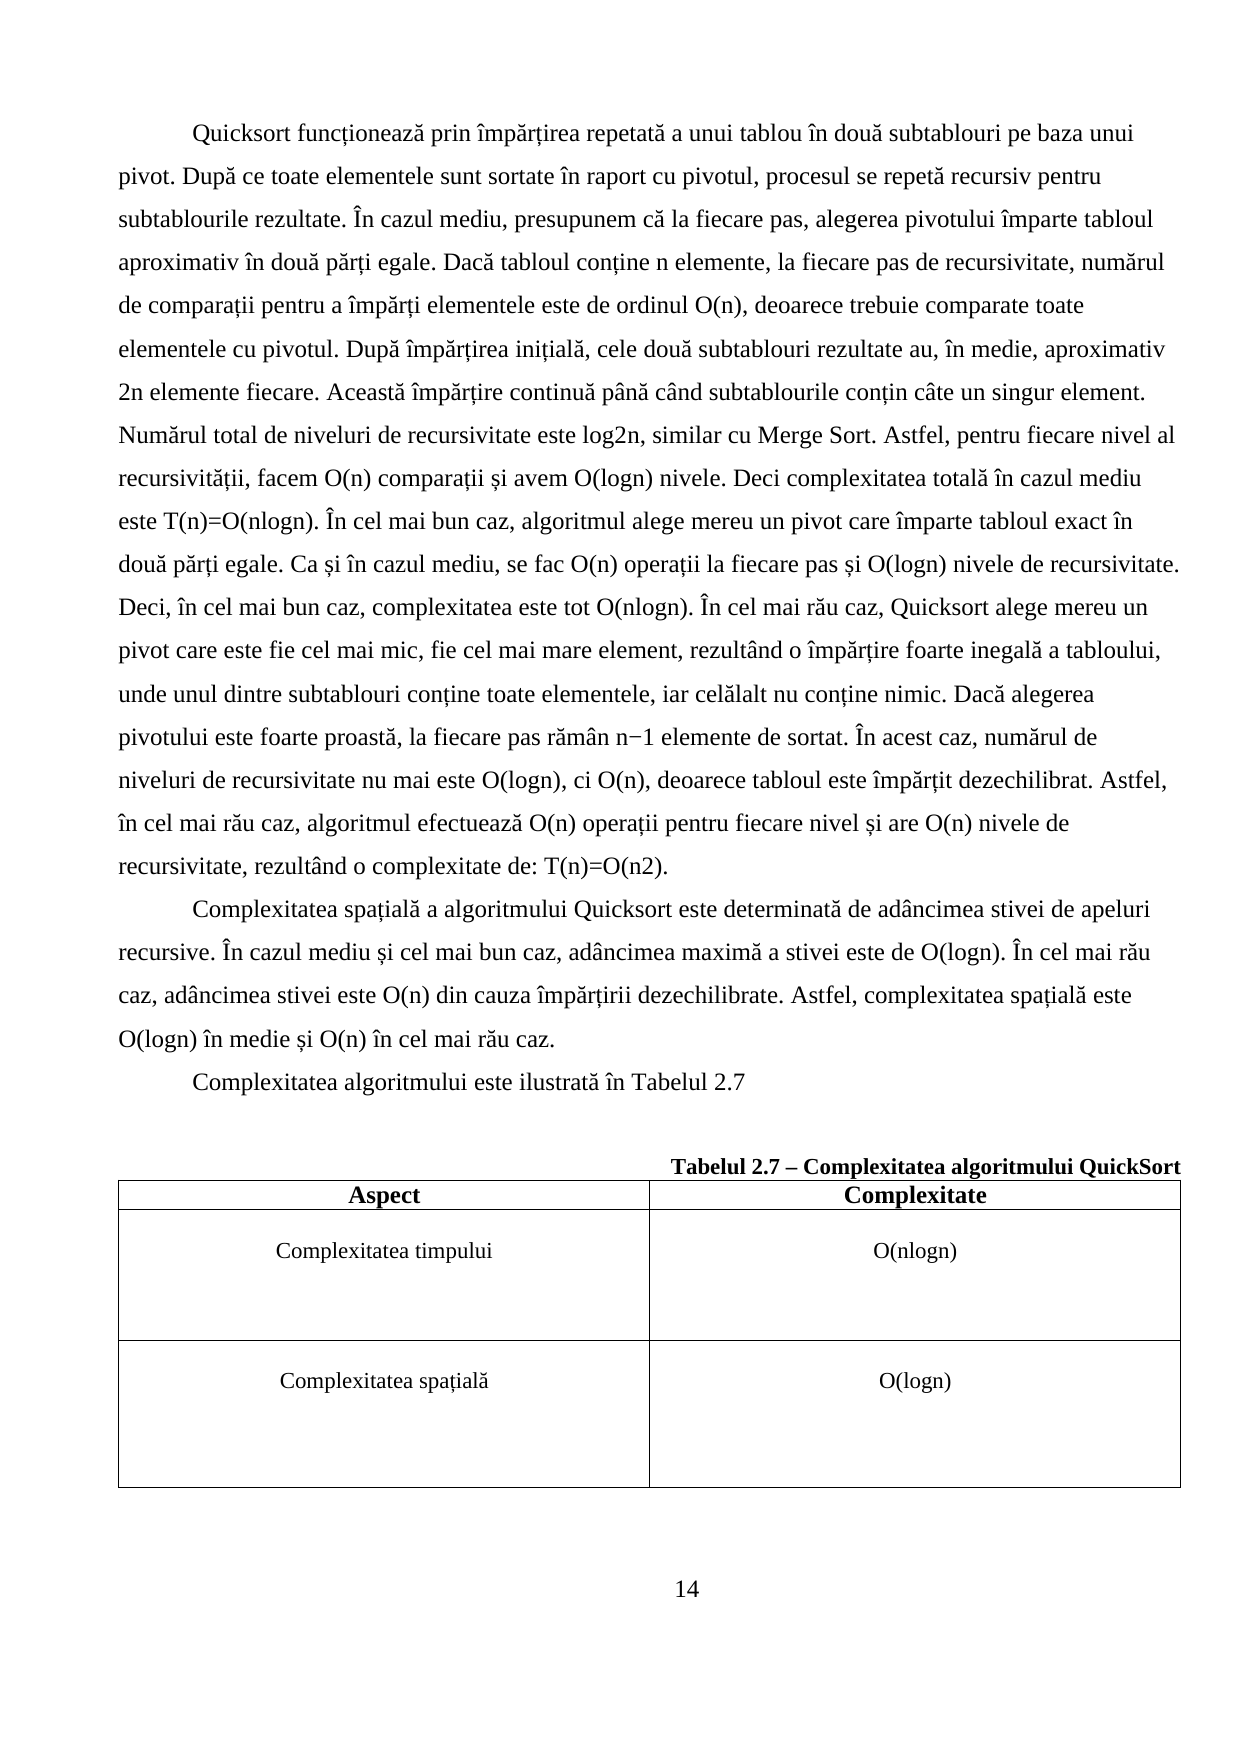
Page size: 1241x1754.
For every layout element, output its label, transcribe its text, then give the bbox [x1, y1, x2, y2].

table_cell O(nlogn) [650, 1210, 1180, 1340]
table_header Complexitate [650, 1181, 1180, 1209]
text Complexitatea algoritmului este ilustrată în Tabelul 2.7 [118, 1067, 1181, 1096]
text 14 [118, 1574, 1181, 1603]
table_cell Complexitatea timpului [119, 1210, 649, 1340]
text Numărul total de niveluri de recursivitate este log2​n, similar cu Merge Sort. Astfel, pentru fiecare nivel al recursivității, facem O(n) comparații și avem O(logn) nivele. Deci complexitatea totală în cazul mediu este T(n)=O(nlogn). În cel mai bun caz, algoritmul alege mereu un pivot care împarte tabloul exact în două părți egale. Ca și în cazul mediu, se fac O(n) operații la fiecare pas și O(logn) nivele de recursivitate. Deci, în cel mai bun caz, complexitatea este tot O(nlogn). În cel mai rău caz, Quicksort alege mereu un pivot care este fie cel mai mic, fie cel mai mare element, rezultând o împărțire foarte inegală a tabloului, unde unul dintre subtablouri conține toate elementele, iar celălalt nu conține nimic. Dacă alegerea pivotului este foarte proastă, la fiecare pas rămân n−1 elemente de sortat. În acest caz, numărul de niveluri de recursivitate nu mai este O(logn), ci O(n), deoarece tabloul este împărțit dezechilibrat. Astfel, în cel mai rău caz, algoritmul efectuează O(n) operații pentru fiecare nivel și are O(n) nivele de recursivitate, rezultând o complexitate de: T(n)=O(n2). [118, 420, 1181, 880]
table_cell O(logn) [650, 1341, 1180, 1487]
text Quicksort funcționează prin împărțirea repetată a unui tablou în două subtablouri pe baza unui pivot. După ce toate elementele sunt sortate în raport cu pivotul, procesul se repetă recursiv pentru subtablourile rezultate. În cazul mediu, presupunem că la fiecare pas, alegerea pivotului împarte tabloul aproximativ în două părți egale. Dacă tabloul conține n elemente, la fiecare pas de recursivitate, numărul de comparații pentru a împărți elementele este de ordinul O(n), deoarece trebuie comparate toate elementele cu pivotul. După împărțirea inițială, cele două subtablouri rezultate au, în medie, aproximativ 2n​ elemente fiecare. Această împărțire continuă până când subtablourile conțin câte un singur element. [118, 118, 1181, 406]
table_cell Complexitatea spațială [119, 1341, 649, 1487]
text Complexitatea spațială a algoritmului Quicksort este determinată de adâncimea stivei de apeluri recursive. În cazul mediu și cel mai bun caz, adâncimea maximă a stivei este de O(logn). În cel mai rău caz, adâncimea stivei este O(n) din cauza împărțirii dezechilibrate. Astfel, complexitatea spațială este O(logn) în medie și O(n) în cel mai rău caz. [118, 894, 1181, 1052]
table_header Aspect [119, 1181, 649, 1209]
text Tabelul 2.7 – Complexitatea algoritmului QuickSort [118, 1153, 1181, 1179]
